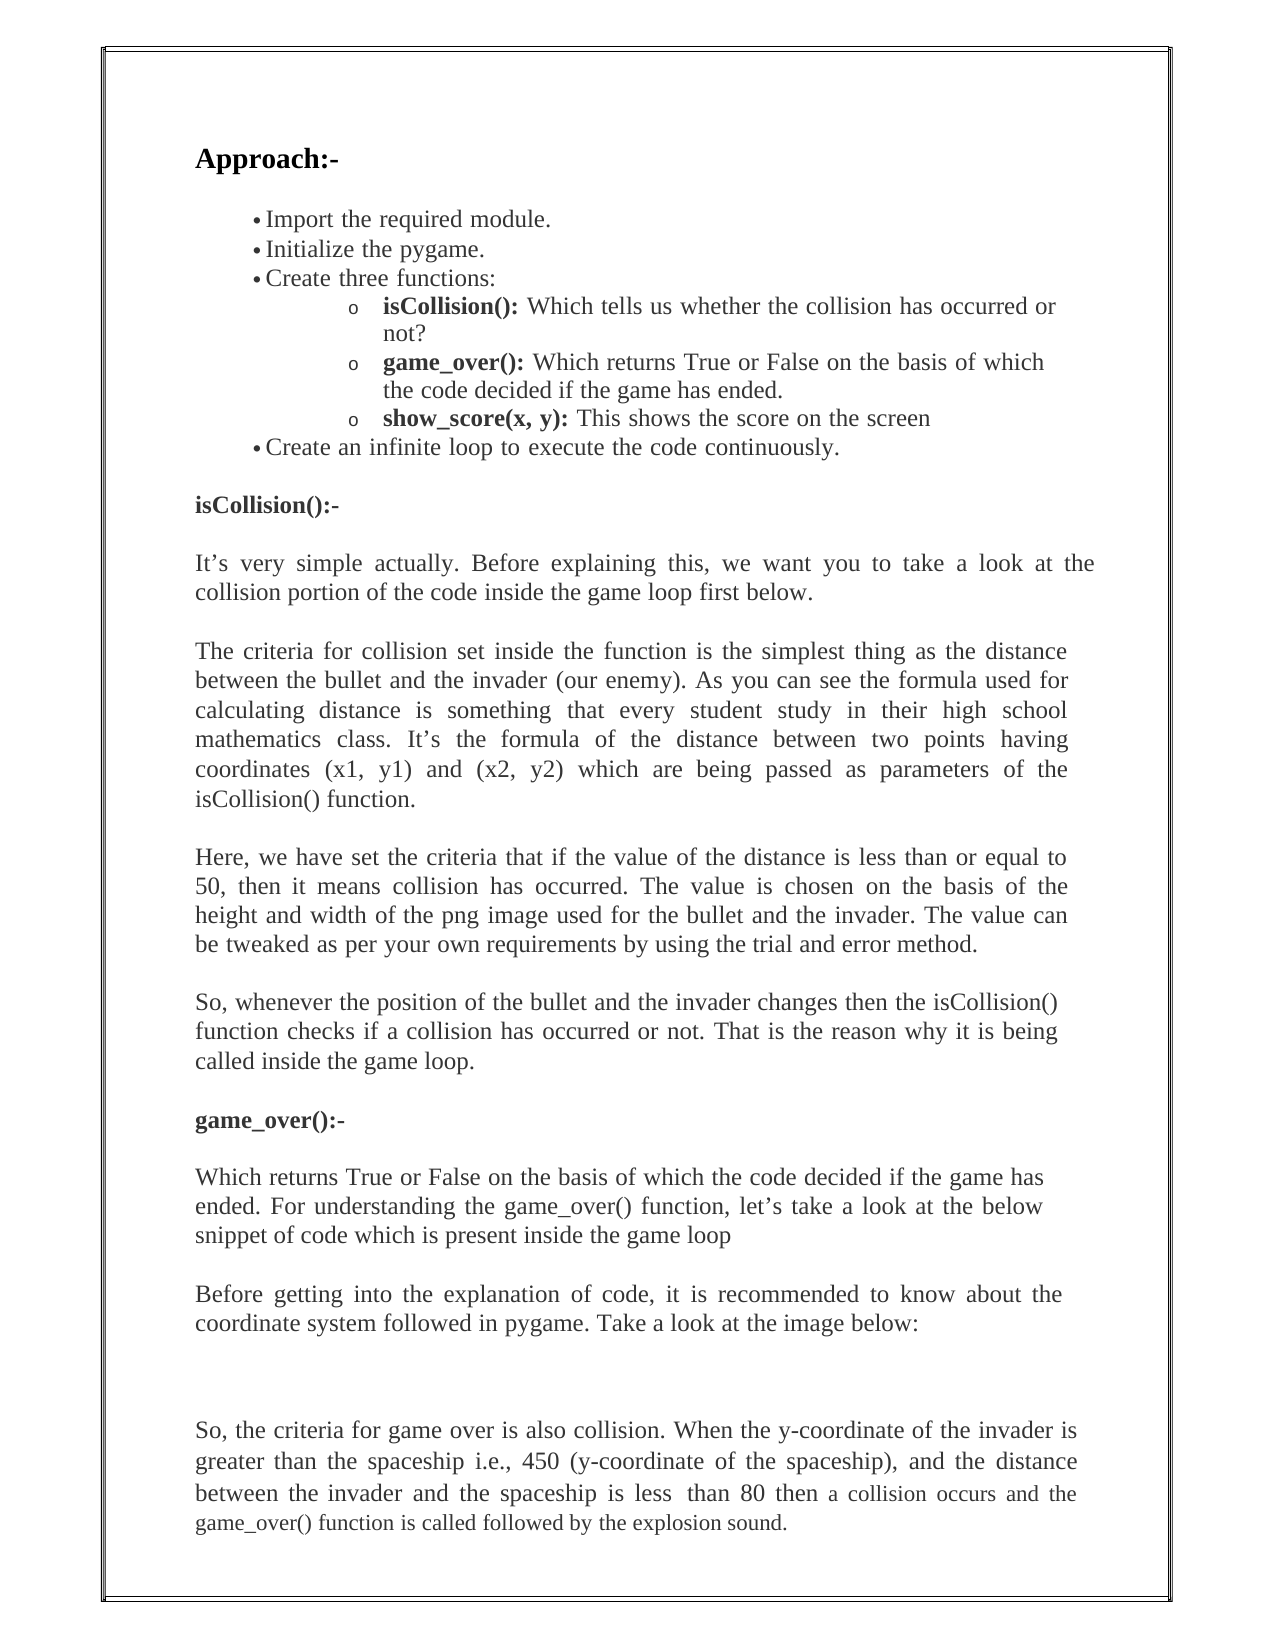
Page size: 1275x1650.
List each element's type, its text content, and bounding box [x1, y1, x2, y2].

text It’s very simple actually. Before explaining this, we want you to take a look at the collision portion of the code inside the game loop first below. [195, 548, 1096, 606]
text isCollision():- [195, 490, 1096, 519]
text Before getting into the explanation of code, it is recommended to know about the coordinate system followed in pygame. Take a look at the image below: [195, 1279, 1063, 1337]
list Create an infinite loop to execute the code continuously. [253, 432, 1096, 461]
subtitle game_over():- [195, 1105, 1096, 1134]
text The criteria for collision set inside the function is the simplest thing as the distance between the bullet and the invader (our enemy). As you can see the formula used for calculating distance is something that every student study in their high school mathematics class. It’s the formula of the distance between two points having coordinates (x1, y1) and (x2, y2) which are being passed as parameters of the isCollision() function. [195, 636, 1068, 812]
text So, the criteria for game over is also collision. When the y-coordinate of the invader is greater than the spaceship i.e., 450 (y-coordinate of the spaceship), and the distance between the invader and the spaceship is less than 80 then a collision occurs and the game_over() function is called followed by the explosion sound. [195, 1415, 1078, 1536]
list Create three functions: [253, 263, 1096, 292]
text Which returns True or False on the basis of which the code decided if the game has ended. For understanding the game_over() function, let’s take a look at the below snippet of code which is present inside the game loop [195, 1162, 1045, 1249]
text So, whenever the position of the bullet and the invader changes then the isCollision() function checks if a collision has occurred or not. That is the reason why it is being called inside the game loop. [195, 987, 1058, 1075]
text Here, we have set the criteria that if the value of the distance is less than or equal to 50, then it means collision has occurred. The value is chosen on the basis of the height and width of the png image used for the bullet and the invader. The value can be tweaked as per your own requirements by using the trial and error method. [195, 842, 1068, 958]
list game_over(): Which returns True or False on the basis of which the code decided if the game has ended. [348, 347, 1077, 404]
picture [106, 1597, 1168, 1601]
picture [106, 47, 1168, 51]
list isCollision(): Which tells us whether the collision has occurred or not? [348, 293, 1096, 347]
subtitle Approach:- [195, 141, 1096, 175]
list show_score(x, y): This shows the score on the screen [348, 405, 1096, 432]
list Initialize the pygame. [253, 234, 1096, 263]
list Import the required module. [253, 204, 1096, 233]
